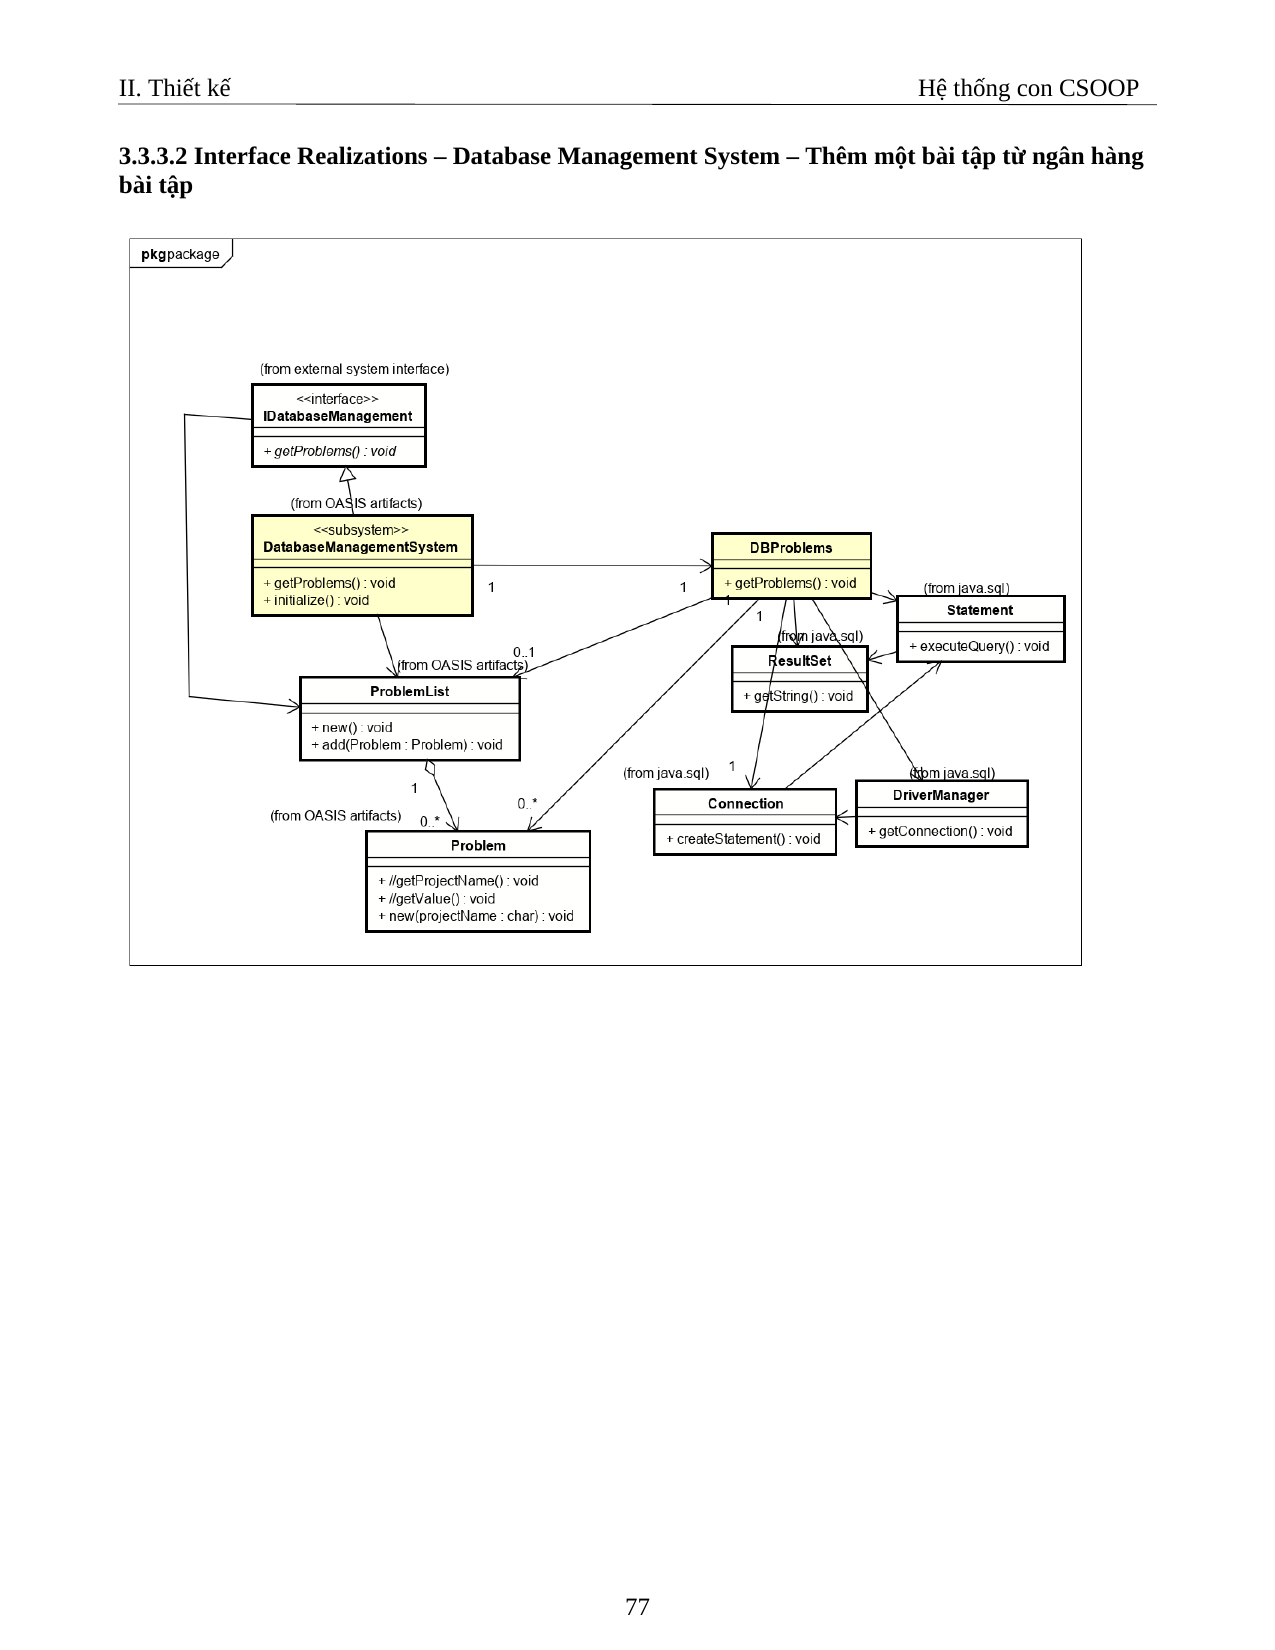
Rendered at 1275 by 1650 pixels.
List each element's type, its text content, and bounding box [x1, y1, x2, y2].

picture [118, 227, 1092, 975]
text II. Thiết kế Hệ thống con CSOOP [119, 73, 1156, 102]
subtitle 3.3.3.2 Interface Realizations – Database Management System – Thêm một bài tập từ ngân hàng bài tập [119, 141, 1156, 199]
